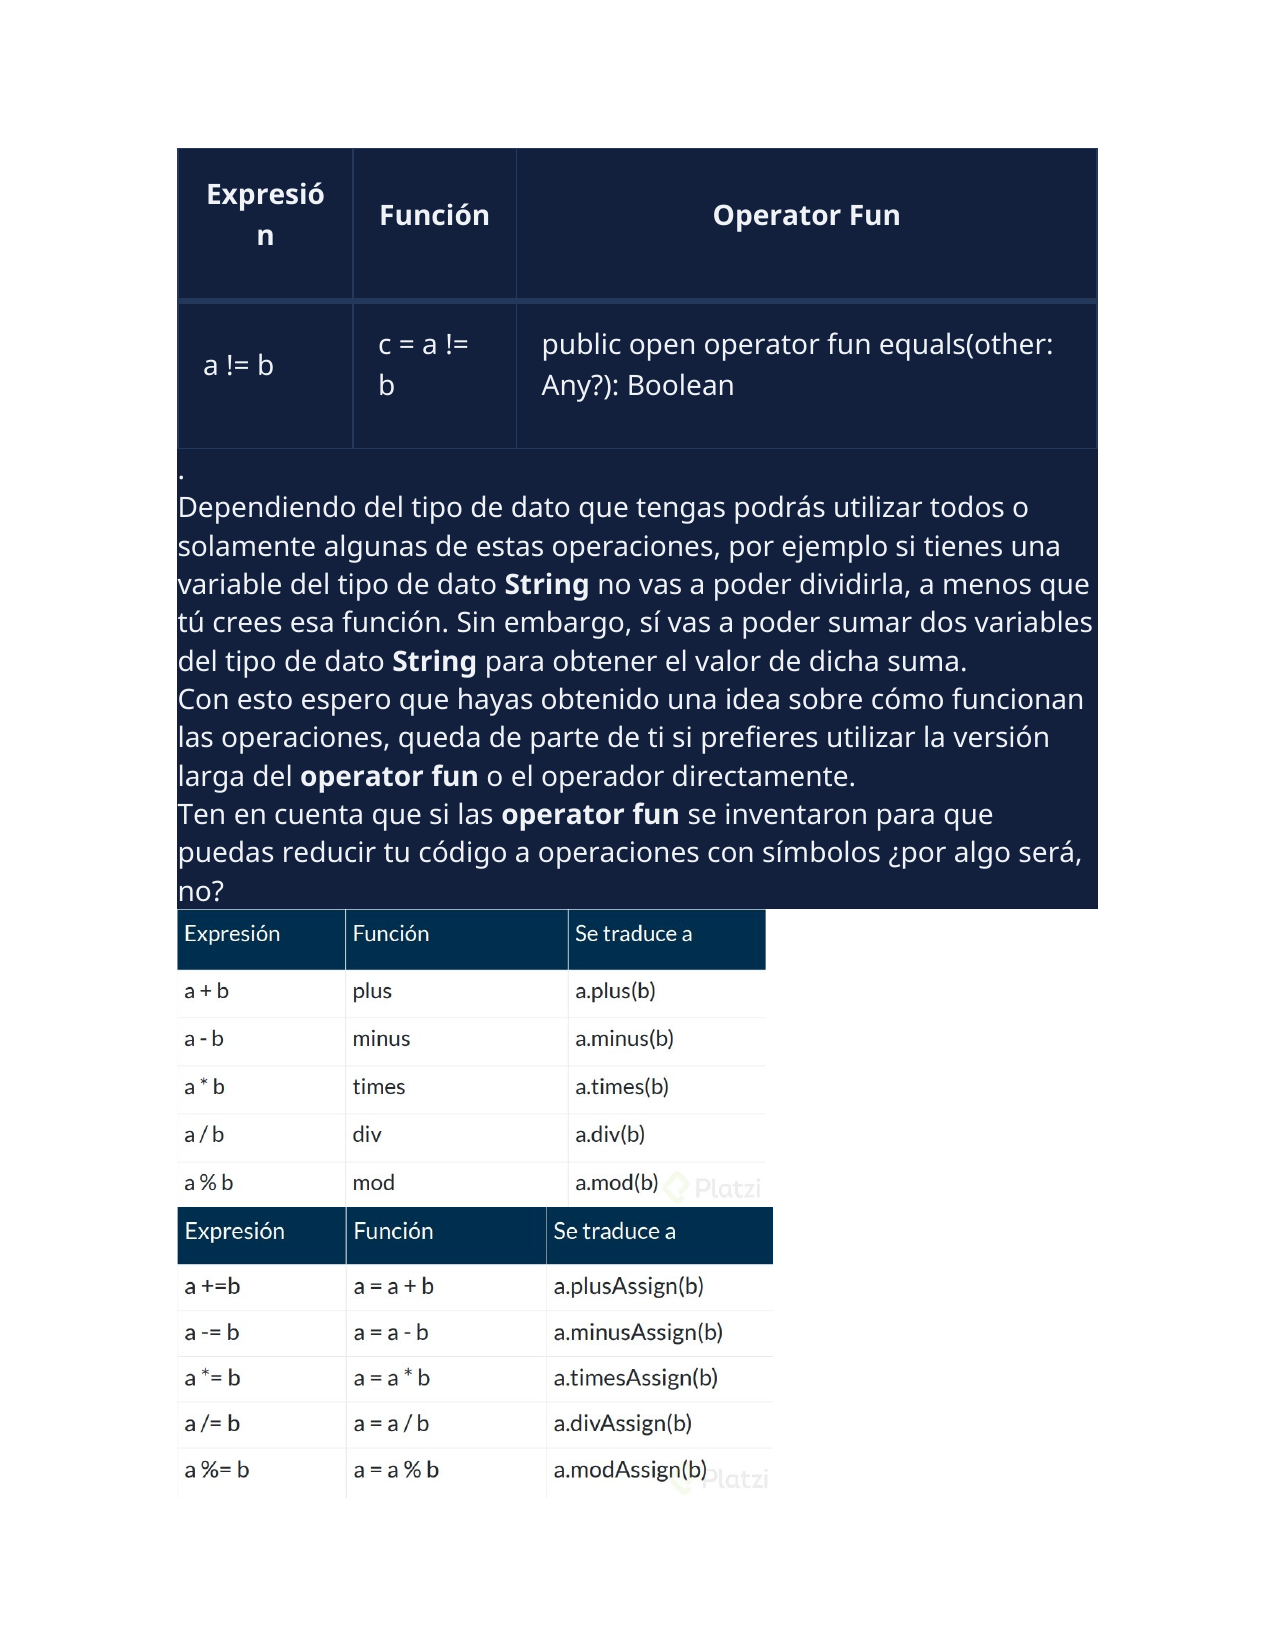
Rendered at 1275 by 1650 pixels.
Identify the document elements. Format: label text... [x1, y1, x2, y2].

table_header Expresión [179, 149, 352, 298]
table_header Función [354, 149, 516, 298]
text Con esto espero que hayas obtenido una idea sobre cómo funcionan las operaciones, queda de parte de ti si prefieres utilizar la versión larga del operator fun o el operador directamente. [177, 679, 1098, 794]
text Ten en cuenta que si las operator fun se inventaron para que puedas reducir tu código a operaciones con símbolos ¿por algo será, no? [177, 794, 1098, 909]
table_cell c = a != b [354, 304, 516, 448]
table_cell public open operator fun equals(other: Any?): Boolean [517, 304, 1096, 448]
text . Dependiendo del tipo de dato que tengas podrás utilizar todos o solamente algunas de estas operaciones, por ejemplo si tienes una variable del tipo de dato String no vas a poder dividirla, a menos que tú crees esa función. Sin embargo, sí vas a poder sumar dos variables del tipo de dato String para obtener el valor de dicha suma. [177, 449, 1098, 679]
table_cell a != b [179, 304, 352, 448]
table_header Operator Fun [517, 149, 1096, 298]
picture [177, 909, 773, 1498]
